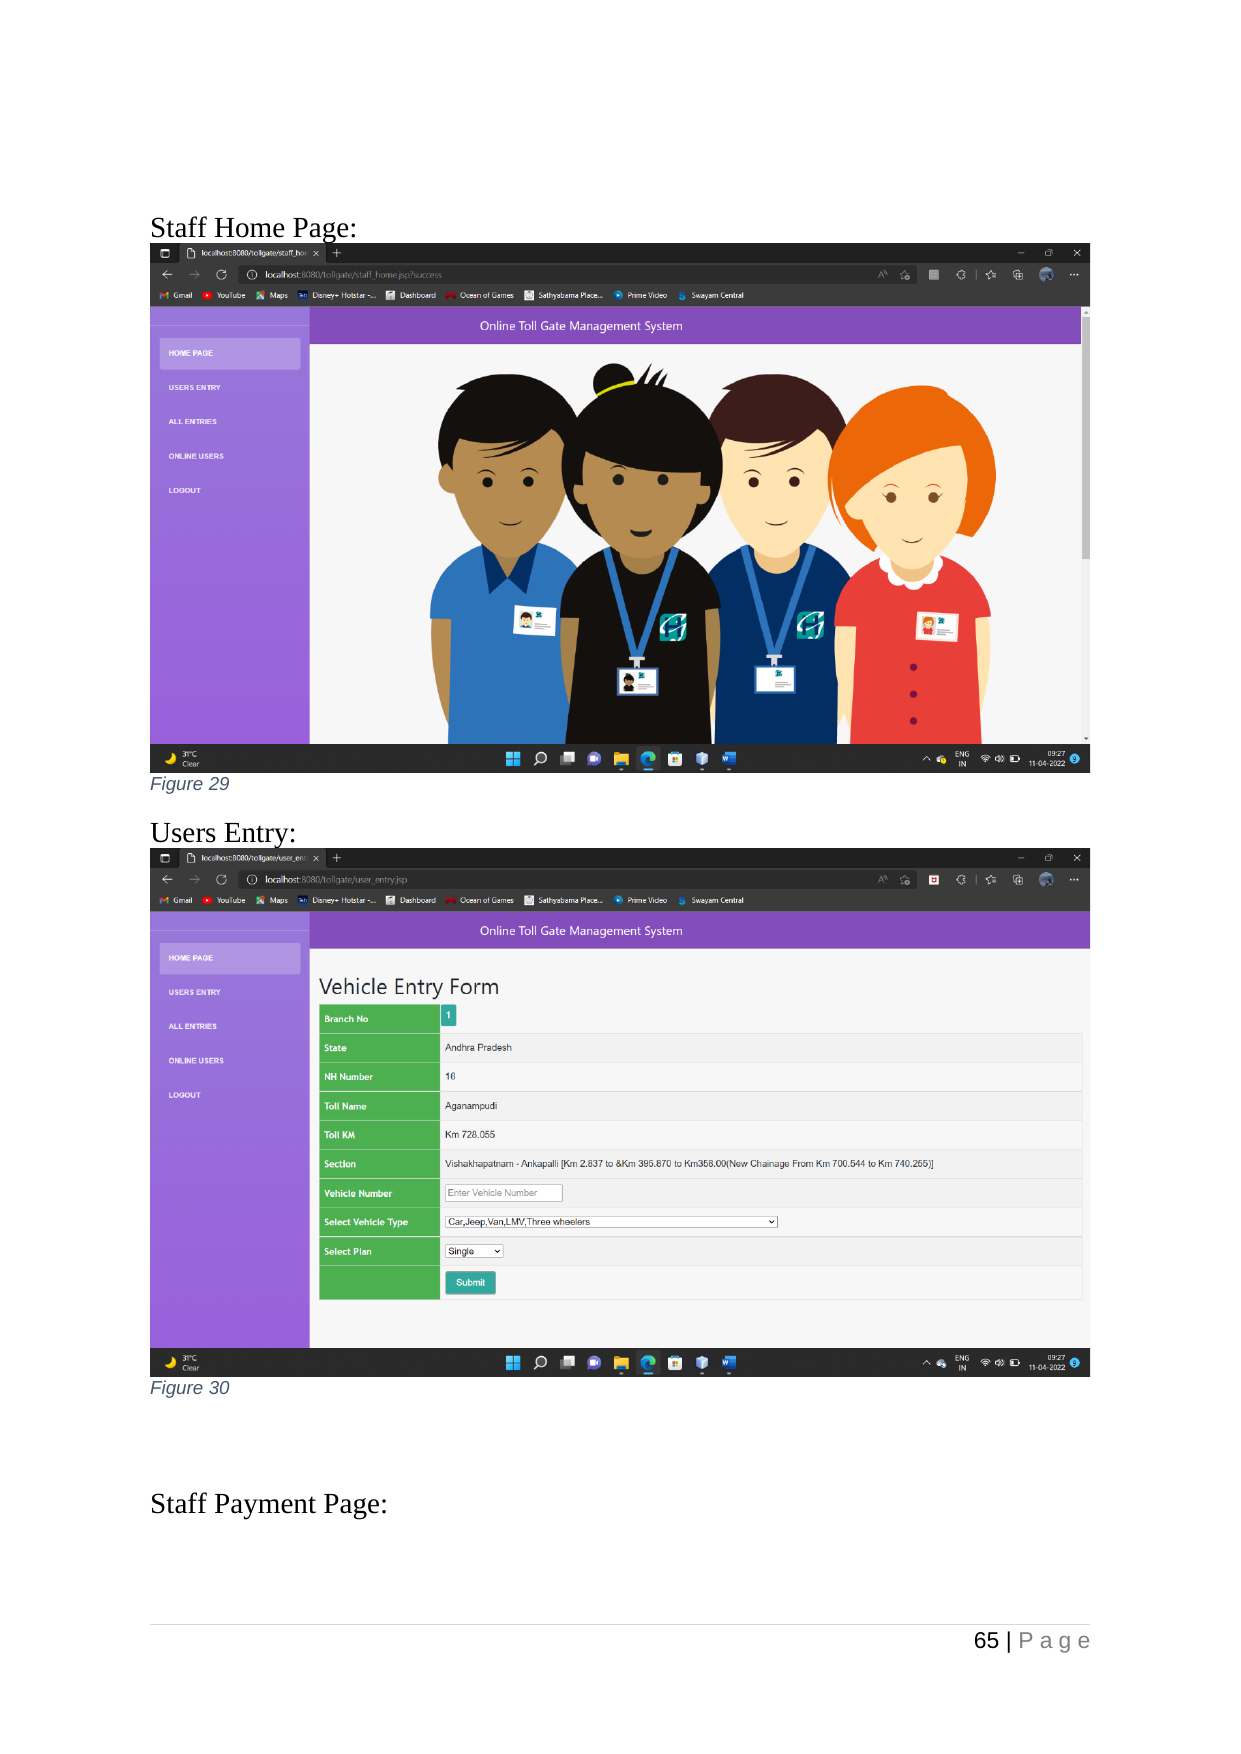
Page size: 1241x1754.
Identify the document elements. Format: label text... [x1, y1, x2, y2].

text Staff Home Page: [150, 210, 1090, 243]
text Figure 30 [150, 1377, 1090, 1399]
text Users Entry: [150, 815, 1090, 848]
picture [150, 243, 1091, 773]
picture [150, 848, 1091, 1377]
text Figure 29 [150, 773, 1090, 794]
text Staff Payment Page: [150, 1487, 1090, 1520]
